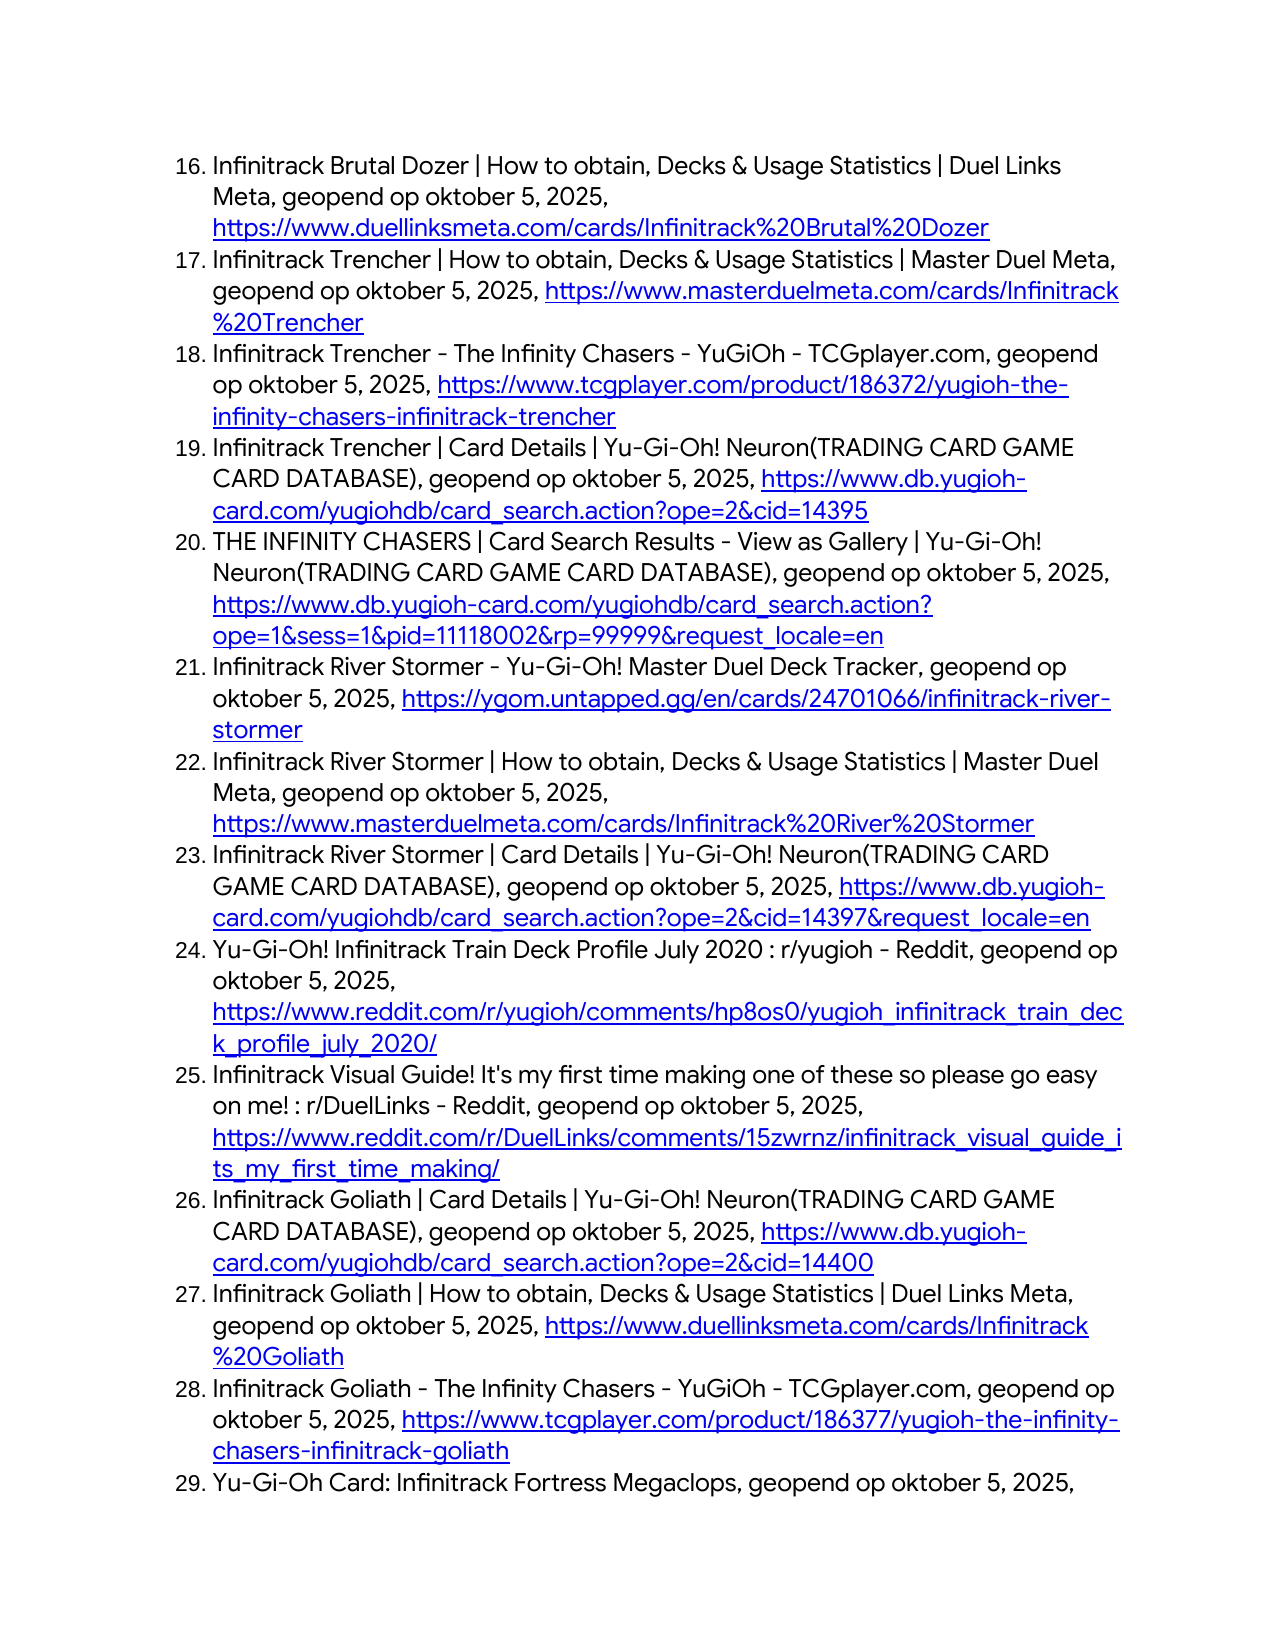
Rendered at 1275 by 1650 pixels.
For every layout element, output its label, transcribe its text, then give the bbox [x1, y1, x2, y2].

list Infinitrack Goliath | Card Details | Yu-Gi-Oh! Neuron(TRADING CARD GAME CARD DATABASE), geopend op oktober 5, 2025, https://www.db.yugioh-card.com/yugiohdb/card_search.action?ope=2&cid=14400 [175, 1185, 1125, 1279]
list Infinitrack Visual Guide! It's my first time making one of these so please go easy on me! : r/DuelLinks - Reddit, geopend op oktober 5, 2025, https://www.reddit.com/r/DuelLinks/comments/15zwrnz/infinitrack_visual_guide_its_my_first_time_making/ [175, 1059, 1125, 1185]
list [175, 1467, 1125, 1498]
list Infinitrack Trencher - The Infinity Chasers - YuGiOh - TCGplayer.com, geopend op oktober 5, 2025, https://www.tcgplayer.com/product/186372/yugioh-the-infinity-chasers-infinitrack-trencher [175, 338, 1125, 432]
list Infinitrack Goliath | How to obtain, Decks & Usage Statistics | Duel Links Meta, geopend op oktober 5, 2025, https://www.duellinksmeta.com/cards/Infinitrack%20Goliath [175, 1279, 1125, 1373]
list Infinitrack Trencher | How to obtain, Decks & Usage Statistics | Master Duel Meta, geopend op oktober 5, 2025, https://www.masterduelmeta.com/cards/Infinitrack%20Trencher [175, 244, 1125, 338]
list Infinitrack River Stormer - Yu-Gi-Oh! Master Duel Deck Tracker, geopend op oktober 5, 2025, https://ygom.untapped.gg/en/cards/24701066/infinitrack-river-stormer [175, 652, 1125, 746]
list Infinitrack Goliath - The Infinity Chasers - YuGiOh - TCGplayer.com, geopend op oktober 5, 2025, https://www.tcgplayer.com/product/186377/yugioh-the-infinity-chasers-infinitrack-goliath [175, 1373, 1125, 1467]
list THE INFINITY CHASERS | Card Search Results - View as Gallery | Yu-Gi-Oh! Neuron(TRADING CARD GAME CARD DATABASE), geopend op oktober 5, 2025, https://www.db.yugioh-card.com/yugiohdb/card_search.action?ope=1&sess=1&pid=11118002&rp=99999&request_locale=en [175, 526, 1125, 652]
list Infinitrack Trencher | Card Details | Yu-Gi-Oh! Neuron(TRADING CARD GAME CARD DATABASE), geopend op oktober 5, 2025, https://www.db.yugioh-card.com/yugiohdb/card_search.action?ope=2&cid=14395 [175, 432, 1125, 526]
list Infinitrack Brutal Dozer | How to obtain, Decks & Usage Statistics | Duel Links Meta, geopend op oktober 5, 2025, https://www.duellinksmeta.com/cards/Infinitrack%20Brutal%20Dozer [175, 150, 1125, 244]
list Yu-Gi-Oh! Infinitrack Train Deck Profile July 2020 : r/yugioh - Reddit, geopend op oktober 5, 2025, https://www.reddit.com/r/yugioh/comments/hp8os0/yugioh_infinitrack_train_deck_profile_july_2020/ [175, 934, 1125, 1059]
list Infinitrack River Stormer | Card Details | Yu-Gi-Oh! Neuron(TRADING CARD GAME CARD DATABASE), geopend op oktober 5, 2025, https://www.db.yugioh-card.com/yugiohdb/card_search.action?ope=2&cid=14397&request_locale=en [175, 840, 1125, 934]
list Infinitrack River Stormer | How to obtain, Decks & Usage Statistics | Master Duel Meta, geopend op oktober 5, 2025, https://www.masterduelmeta.com/cards/Infinitrack%20River%20Stormer [175, 746, 1125, 840]
